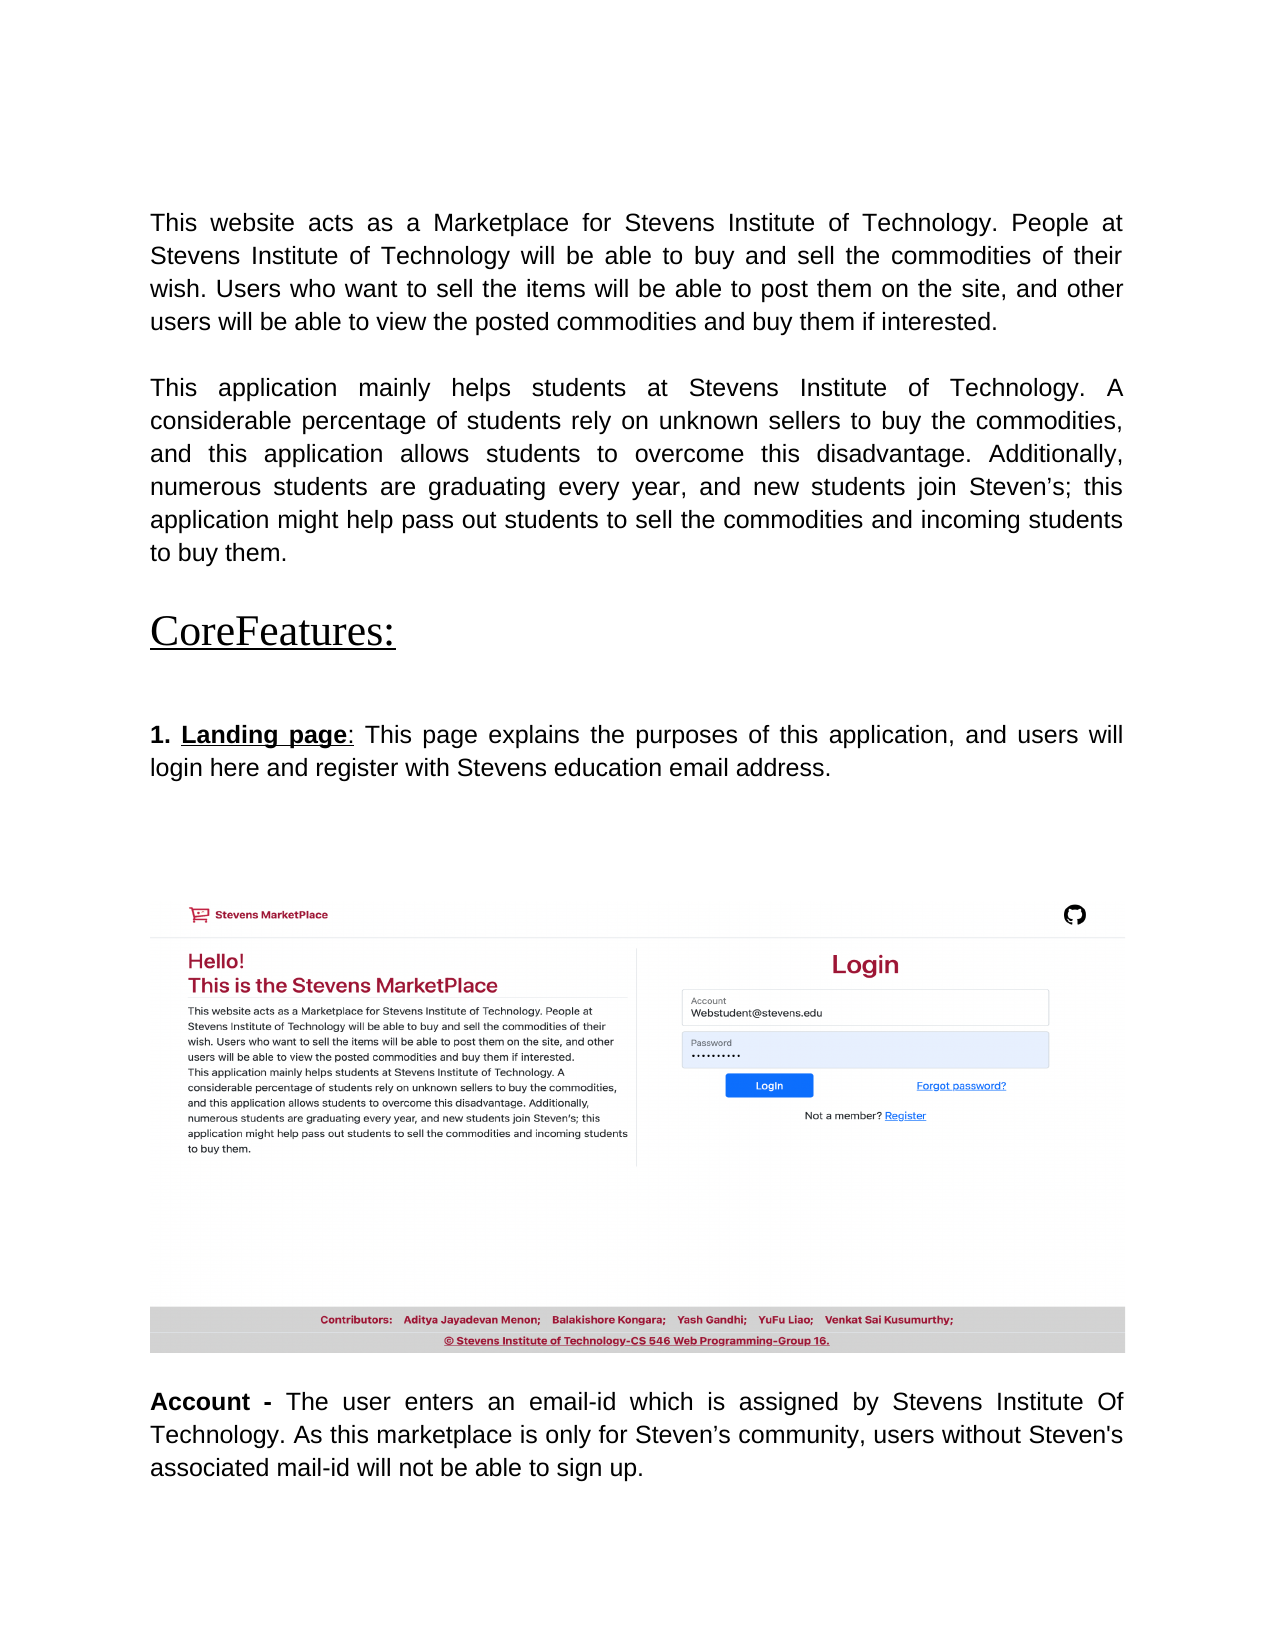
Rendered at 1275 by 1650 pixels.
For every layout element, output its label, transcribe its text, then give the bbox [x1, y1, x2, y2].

text 1. Landing page: This page explains the purposes of this application, and users will login here and register with Stevens education email address. [150, 720, 1125, 781]
picture [150, 901, 1125, 1353]
text This website acts as a Marketplace for Stevens Institute of Technology. People at Stevens Institute of Technology will be able to buy and sell the commodities of their wish. Users who want to sell the items will be able to post them on the site, and other users will be able to view the posted commodities and buy them if interested. [150, 208, 1125, 336]
text Account - The user enters an email-id which is assigned by Stevens Institute Of Technology. As this marketplace is only for Steven’s community, users without Steven's associated mail-id will not be able to sign up. [150, 1387, 1125, 1482]
text This application mainly helps students at Stevens Institute of Technology. A considerable percentage of students rely on unknown sellers to buy the commodities, and this application allows students to overcome this disadvantage. Additionally, numerous students are graduating every year, and new students join Steven’s; this application might help pass out students to sell the commodities and incoming students to buy them. [150, 373, 1125, 567]
text CoreFeatures: [150, 604, 1125, 654]
